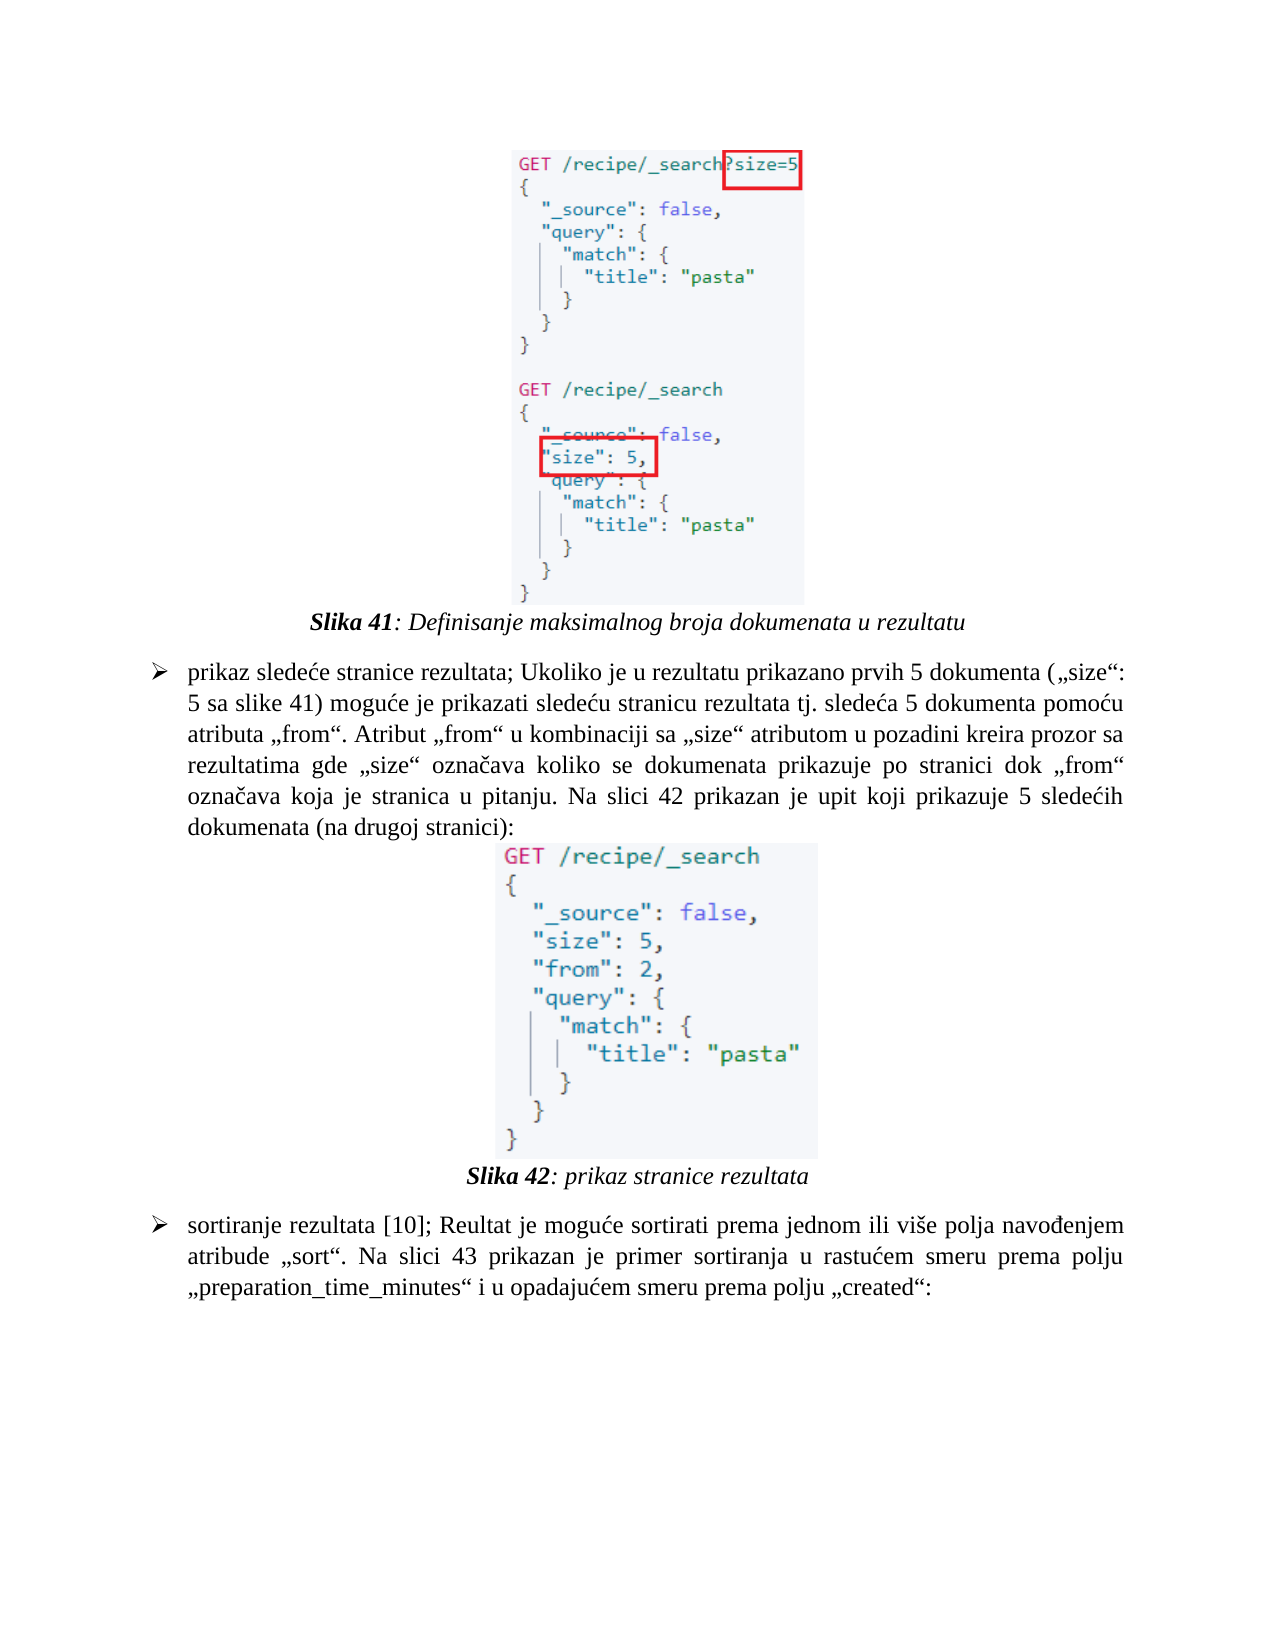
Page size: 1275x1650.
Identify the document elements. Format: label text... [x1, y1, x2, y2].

picture [494, 843, 818, 1159]
list sortiranje rezultata [10]; Reultat je moguće sortirati prema jednom ili više polja navođenjem atribude „sort“. Na slici 43 prikazan je primer sortiranja u rastućem smeru prema polju „preparation_time_minutes“ i u opadajućem smeru prema polju „created“: [150, 1210, 1125, 1301]
list prikaz sledeće stranice rezultata; Ukoliko je u rezultatu prikazano prvih 5 dokumenta („size“: 5 sa slike 41) moguće je prikazati sledeću stranicu rezultata tj. sledeća 5 dokumenta pomoću atributa „from“. Atribut „from“ u kombinaciji sa „size“ atributom u pozadini kreira prozor sa rezultatima gde „size“ označava koliko se dokumenata prikazuje po stranici dok „from“ označava koja je stranica u pitanju. Na slici 42 prikazan je upit koji prikazuje 5 sledećih dokumenata (na drugoj stranici): [150, 657, 1125, 841]
picture [508, 150, 805, 605]
text Slika 41: Definisanje maksimalnog broja dokumenata u rezultatu [150, 607, 1125, 636]
text Slika 42: prikaz stranice rezultata [150, 1161, 1125, 1189]
